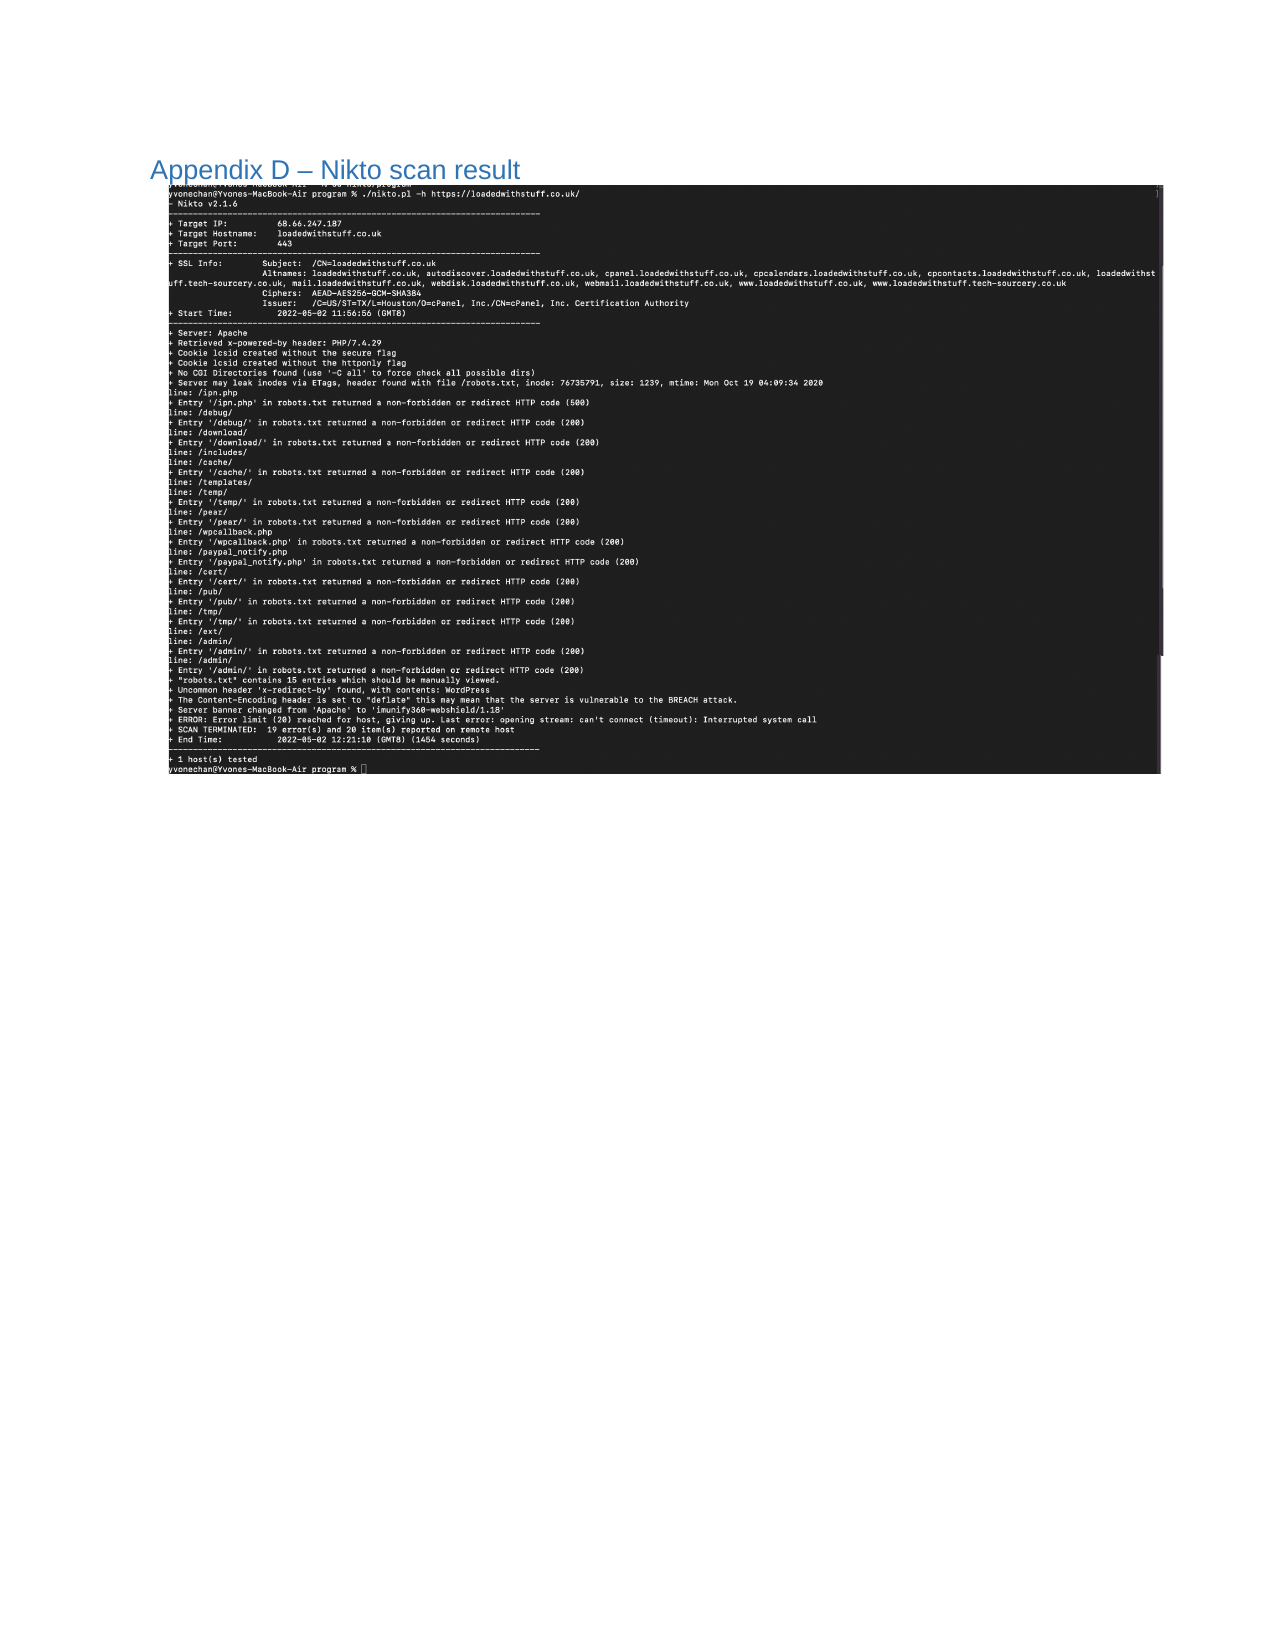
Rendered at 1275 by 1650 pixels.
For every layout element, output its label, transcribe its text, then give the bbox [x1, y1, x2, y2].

subtitle Appendix D – Nikto scan result [150, 154, 1125, 185]
